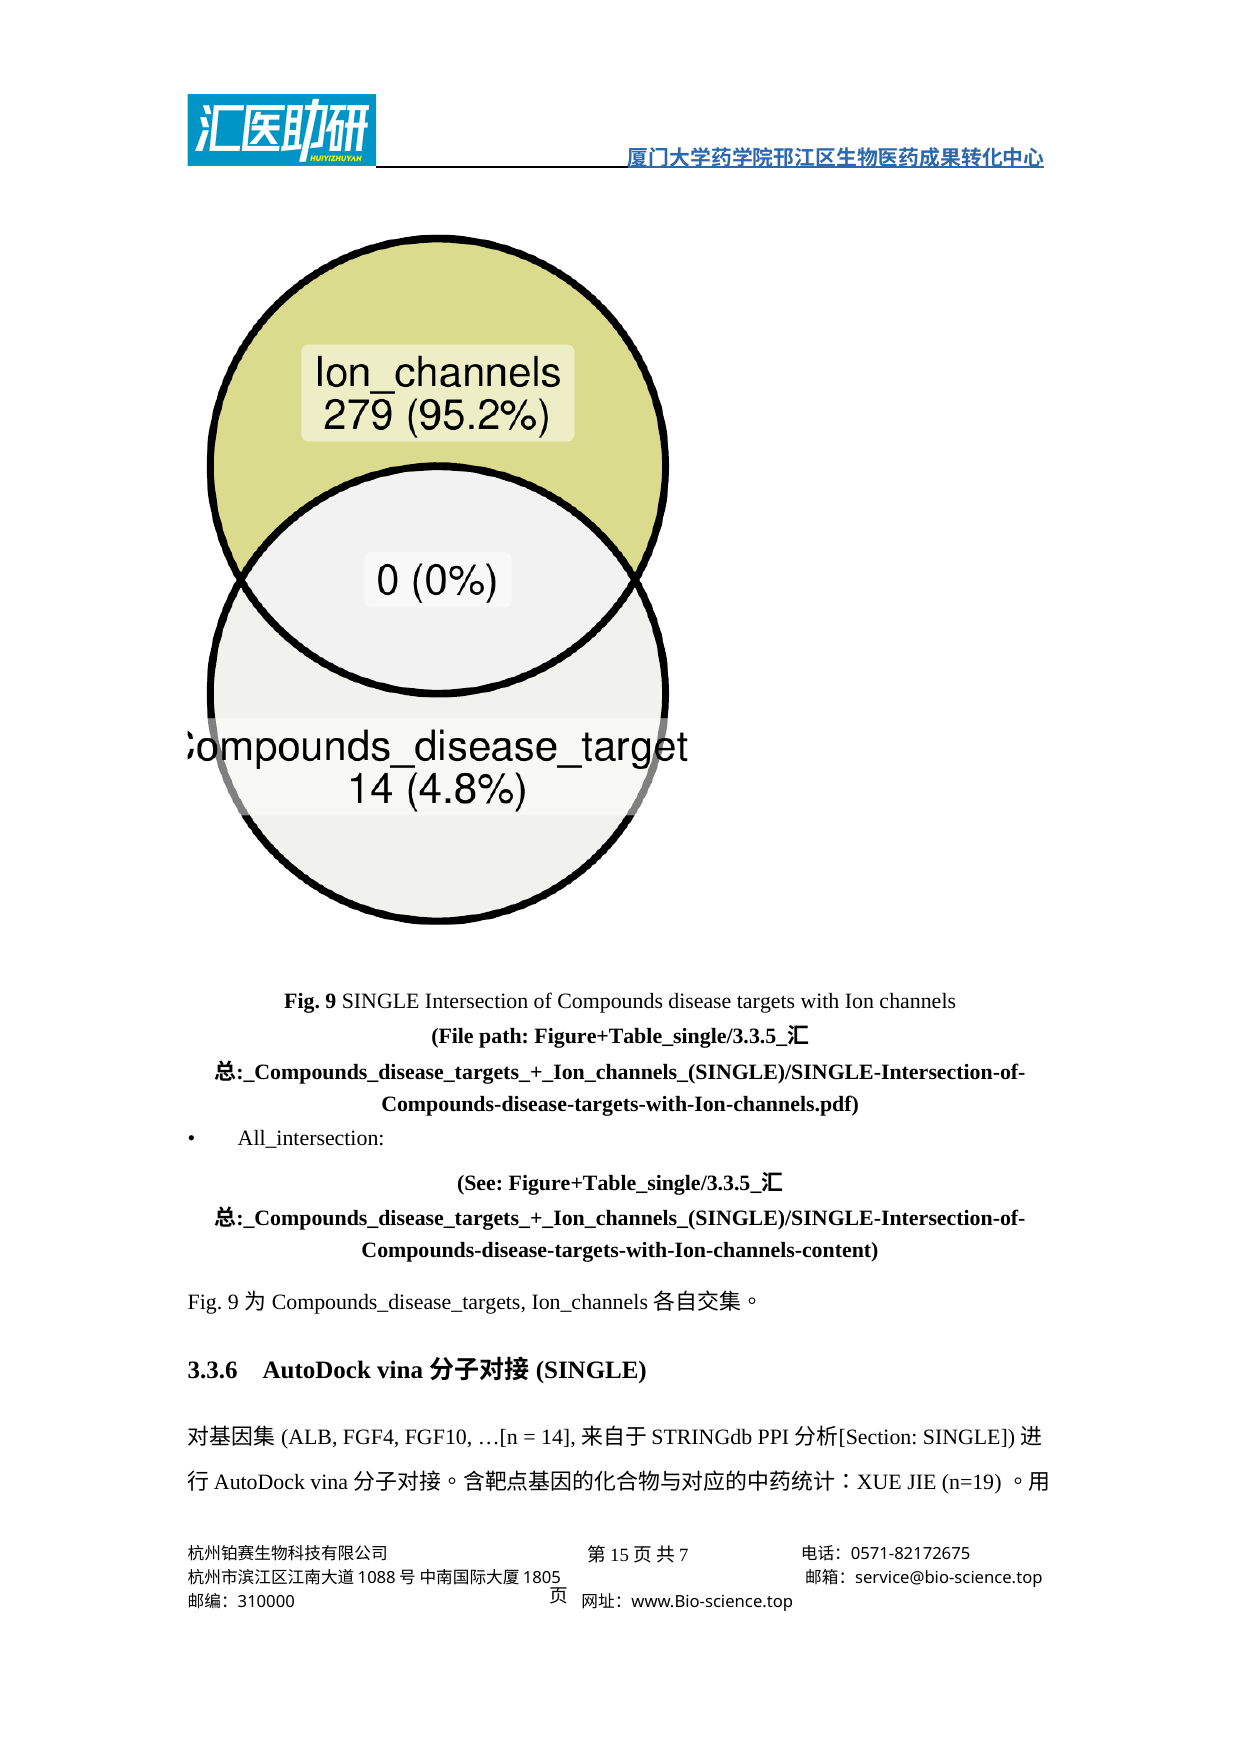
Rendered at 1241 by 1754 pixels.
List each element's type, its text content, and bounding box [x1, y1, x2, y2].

subtitle 3.3.6 AutoDock vina 分子对接 (SINGLE) [187, 1352, 1053, 1386]
picture [327, 106, 368, 150]
text Fig. 9 SINGLE Intersection of Compounds disease targets with Ion channels [187, 988, 1053, 1013]
picture [282, 99, 327, 161]
picture [201, 118, 208, 127]
text Fig. 9 为 Compounds_disease_targets, Ion_channels 各自交集。 [187, 1286, 1053, 1316]
picture [243, 106, 284, 150]
list All_intersection: [187, 1125, 1053, 1150]
picture [210, 106, 243, 150]
picture [187, 204, 688, 955]
picture [196, 131, 208, 150]
picture [204, 106, 210, 114]
text (See: Figure+Table_single/3.3.5_汇总:_Compounds_disease_targets_+_Ion_channels_(SINGLE)/SINGLE-Intersection-of-Compounds-disease-targets-with-Ion-channels-content) [187, 1167, 1053, 1262]
text (File path: Figure+Table_single/3.3.5_汇总:_Compounds_disease_targets_+_Ion_channels_(SINGLE)/SINGLE-Intersection-of-Compounds-disease-targets-with-Ion-channels.pdf) [187, 1021, 1053, 1116]
